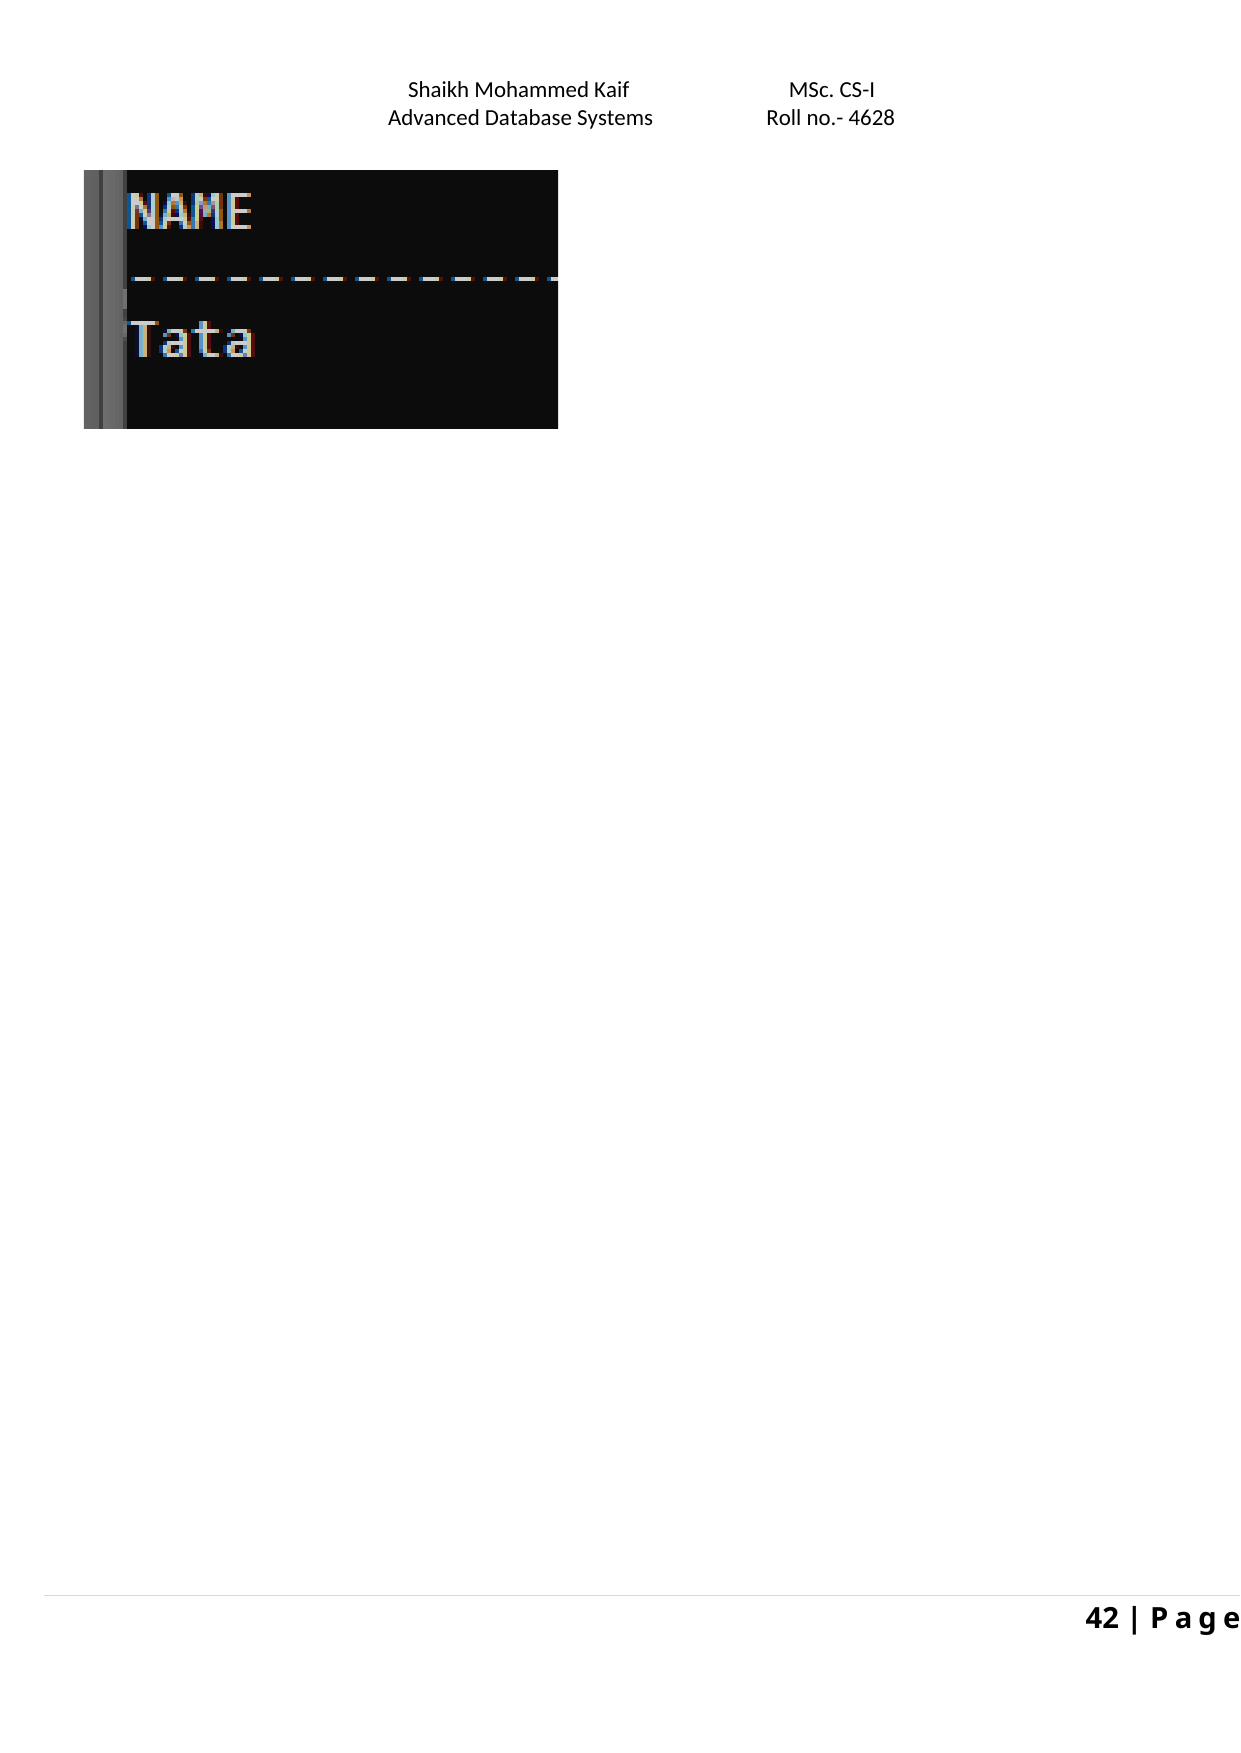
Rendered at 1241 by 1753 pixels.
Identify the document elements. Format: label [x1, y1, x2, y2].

picture [83, 170, 559, 429]
